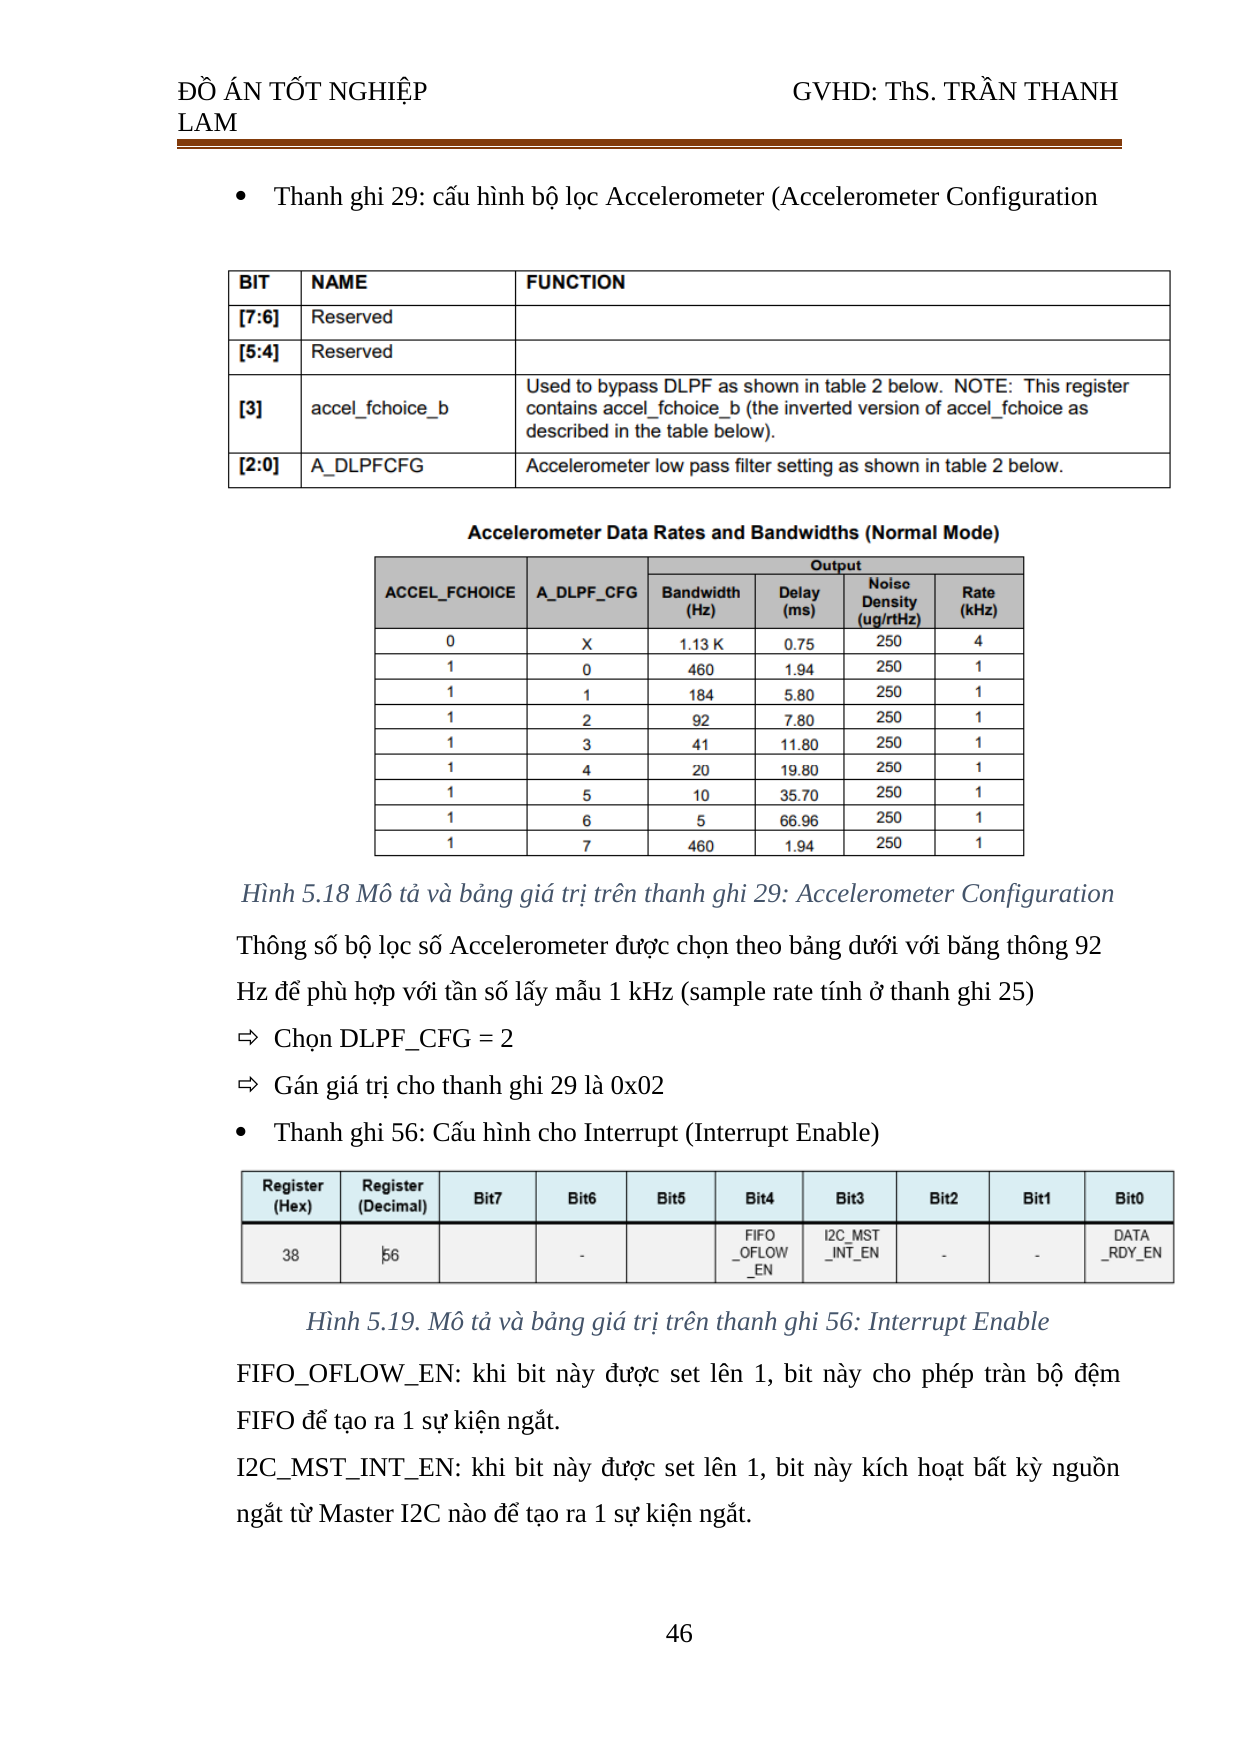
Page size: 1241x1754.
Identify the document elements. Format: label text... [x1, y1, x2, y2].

text Thông số bộ lọc số Accelerometer được chọn theo bảng dưới với băng thông 92 Hz để phù hợp với tần số lấy mẫu 1 kHz (sample rate tính ở thanh ghi 25) [236, 929, 1122, 1007]
list Thanh ghi 56: Cấu hình cho Interrupt (Interrupt Enable) [236, 1116, 1122, 1147]
text FIFO_OFLOW_EN: khi bit này được set lên 1, bit này cho phép tràn bộ đệm FIFO để tạo ra 1 sự kiện ngắt. [236, 1357, 1122, 1435]
text I2C_MST_INT_EN: khi bit này được set lên 1, bit này kích hoạt bất kỳ nguồn ngắt từ Master I2C nào để tạo ra 1 sự kiện ngắt. [236, 1451, 1122, 1528]
list Gán giá trị cho thanh ghi 29 là 0x02 [236, 1069, 1122, 1100]
list Thanh ghi 29: cấu hình bộ lọc Accelerometer (Accelerometer Configuration [236, 180, 1122, 211]
picture [236, 1166, 1182, 1287]
text Hình 5.19. Mô tả và bảng giá trị trên thanh ghi 56: Interrupt Enable [177, 1305, 1122, 1337]
list Chọn DLPF_CFG = 2 [236, 1022, 1122, 1053]
picture [212, 245, 1188, 862]
